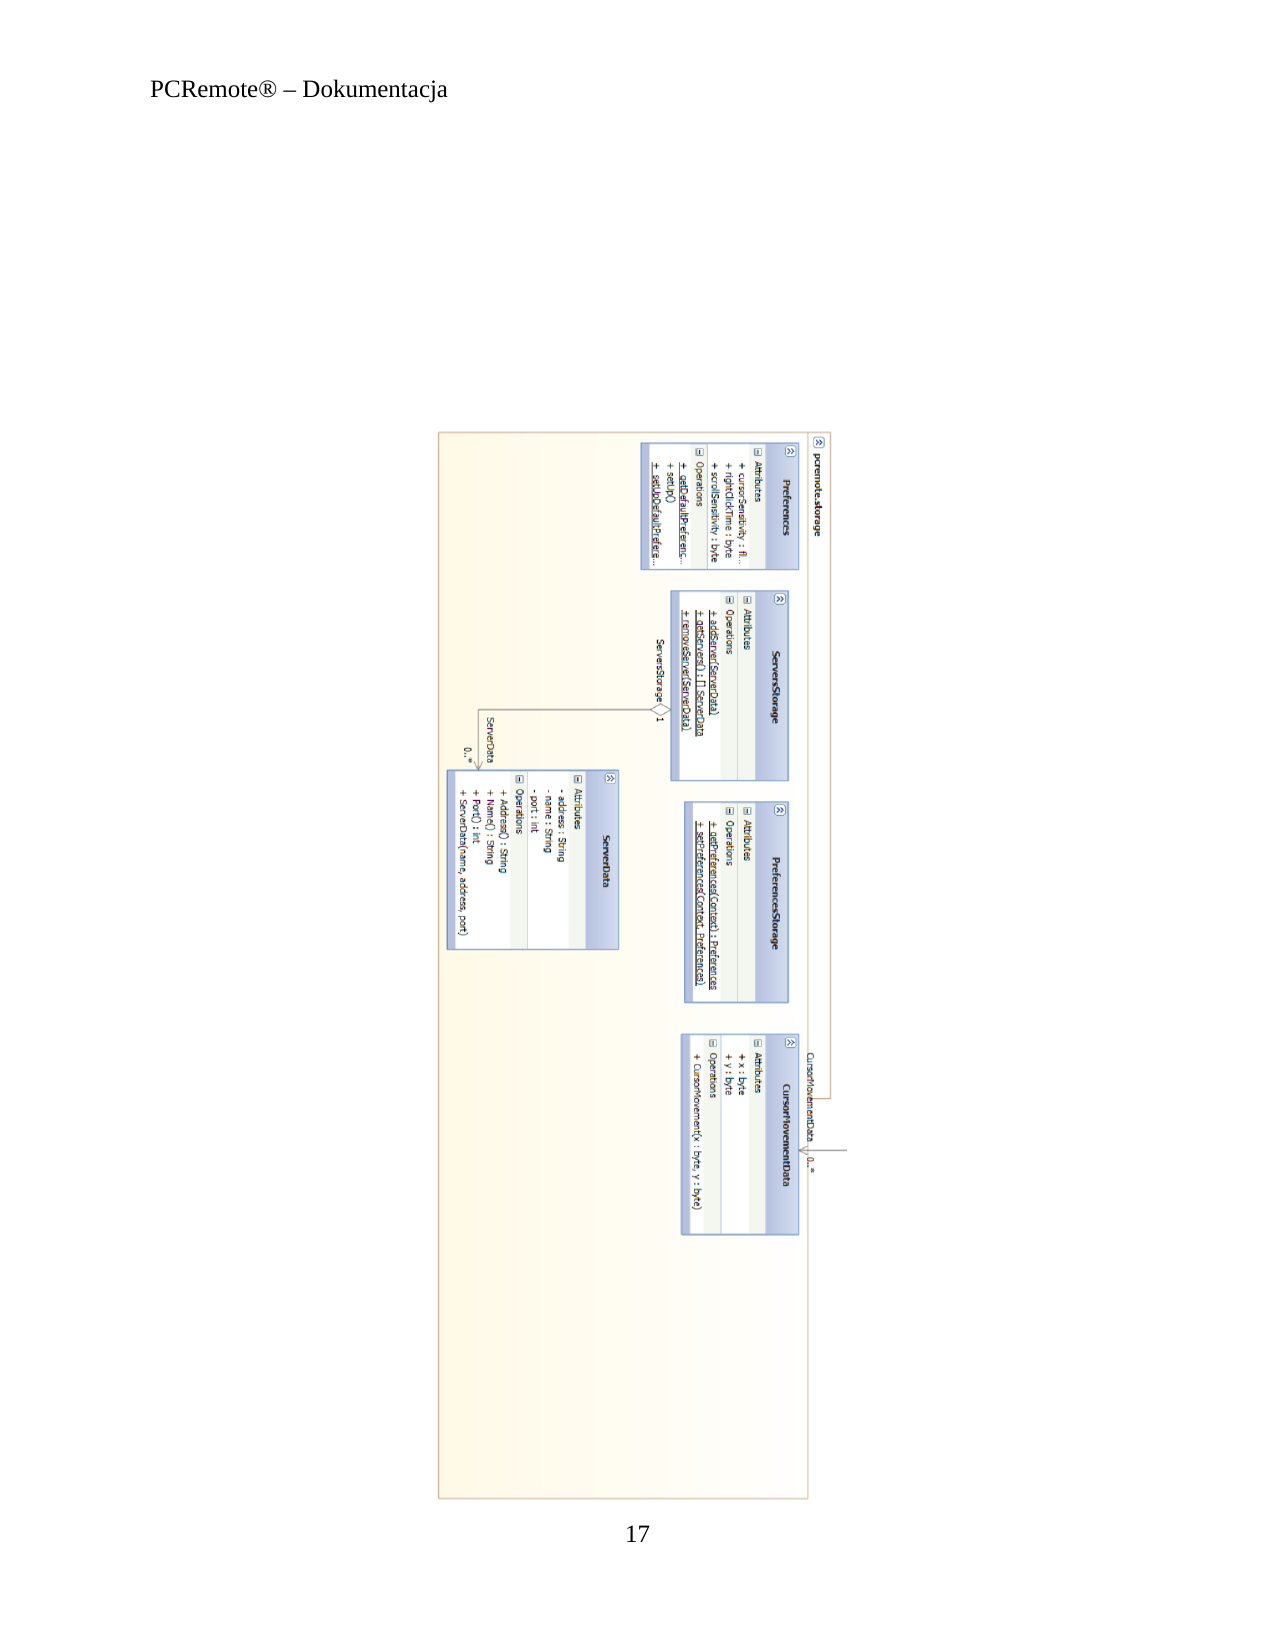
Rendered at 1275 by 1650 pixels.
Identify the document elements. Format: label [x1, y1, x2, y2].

picture [431, 151, 847, 1505]
